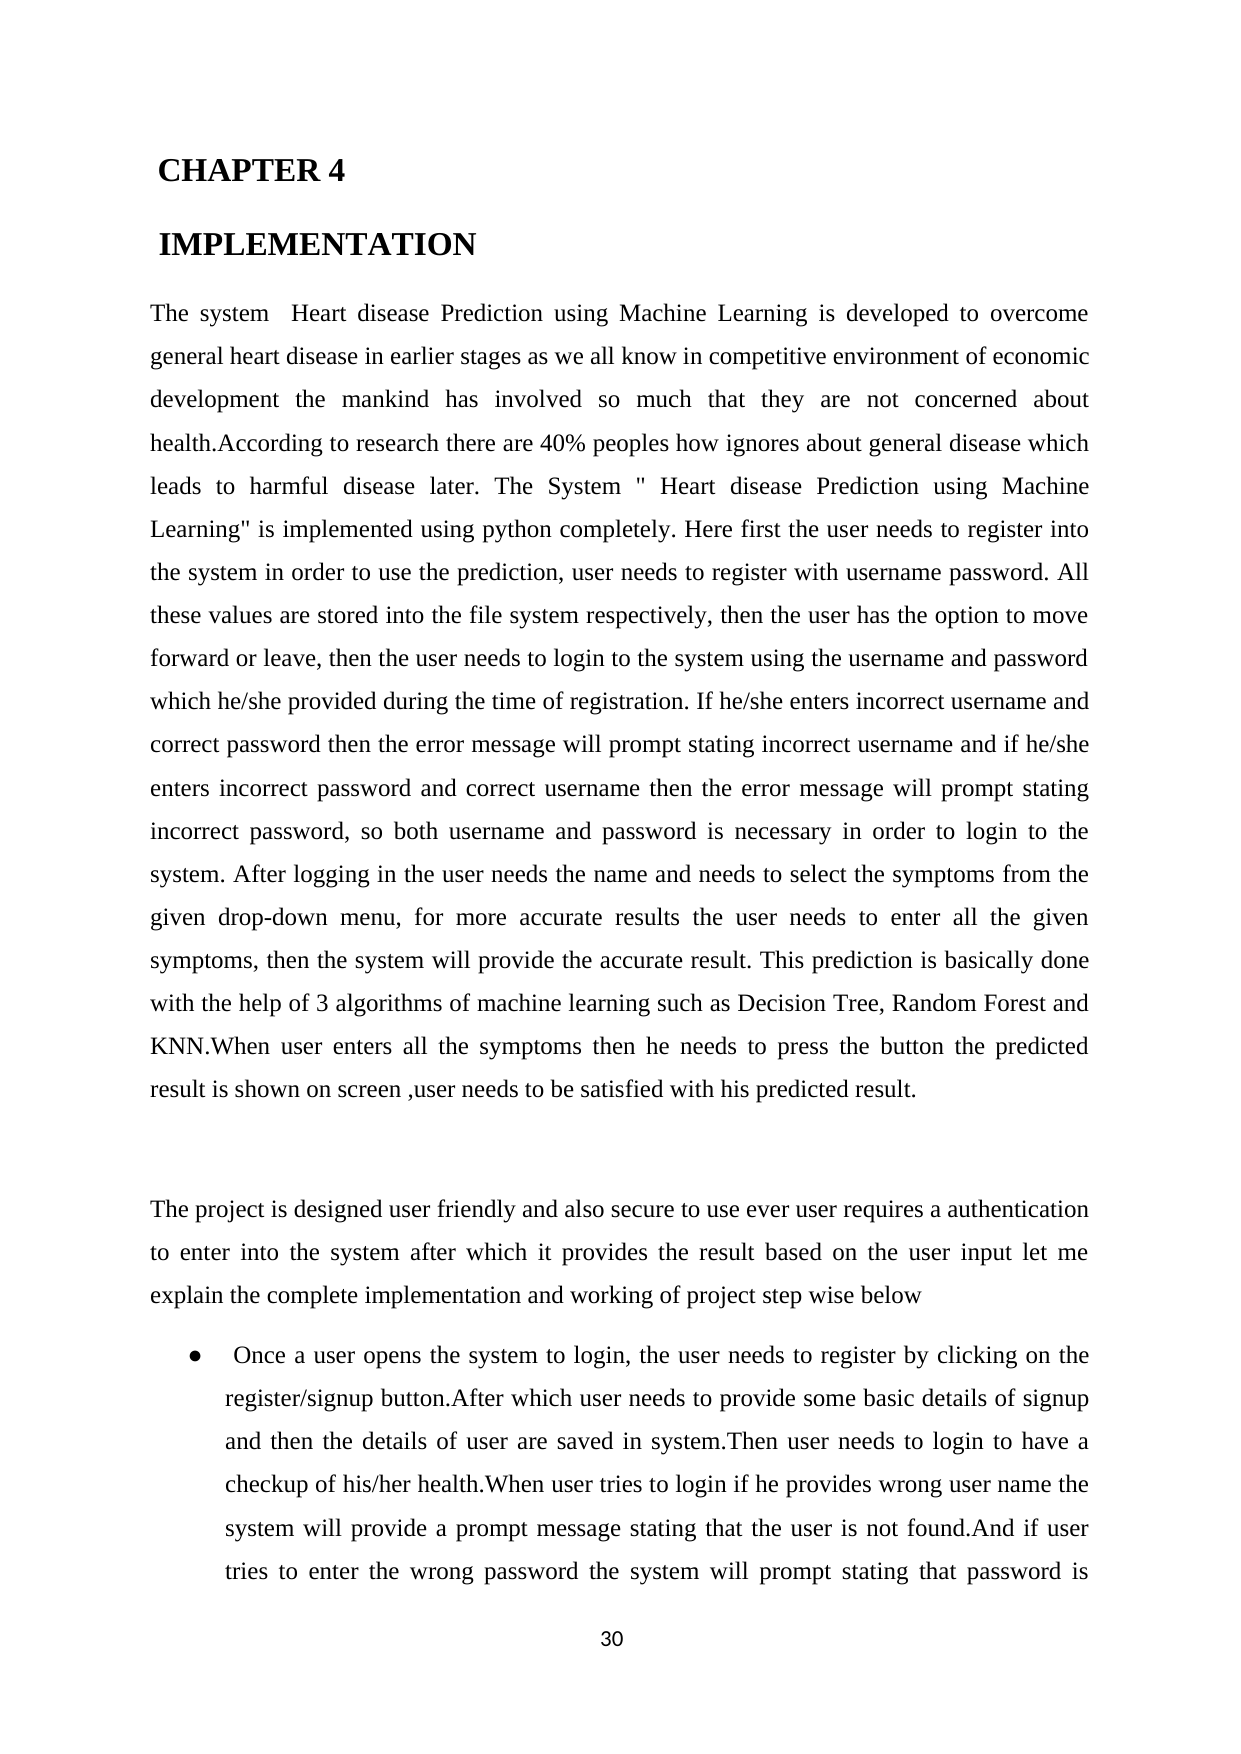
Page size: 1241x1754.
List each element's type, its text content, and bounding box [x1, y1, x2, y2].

text IMPLEMENTATION [150, 224, 1090, 262]
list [187, 1340, 1090, 1584]
text The project is designed user friendly and also secure to use ever user requires a authentication to enter into the system after which it provides the result based on the user input let me explain the complete implementation and working of project step wise below [150, 1194, 1090, 1309]
text CHAPTER 4 [150, 150, 1090, 188]
text The system Heart disease Prediction using Machine Learning is developed to overcome general heart disease in earlier stages as we all know in competitive environment of economic development the mankind has involved so much that they are not concerned about health.According to research there are 40% peoples how ignores about general disease which leads to harmful disease later. The System " Heart disease Prediction using Machine Learning" is implemented using python completely. Here first the user needs to register into the system in order to use the prediction, user needs to register with username password. All these values are stored into the file system respectively, then the user has the option to move forward or leave, then the user needs to login to the system using the username and password which he/she provided during the time of registration. If he/she enters incorrect username and correct password then the error message will prompt stating incorrect username and if he/she enters incorrect password and correct username then the error message will prompt stating incorrect password, so both username and password is necessary in order to login to the system. After logging in the user needs the name and needs to select the symptoms from the given drop-down menu, for more accurate results the user needs to enter all the given symptoms, then the system will provide the accurate result. This prediction is basically done with the help of 3 algorithms of machine learning such as Decision Tree, Random Forest and KNN.When user enters all the symptoms then he needs to press the button the predicted result is shown on screen ,user needs to be satisfied with his predicted result. [150, 298, 1090, 1103]
